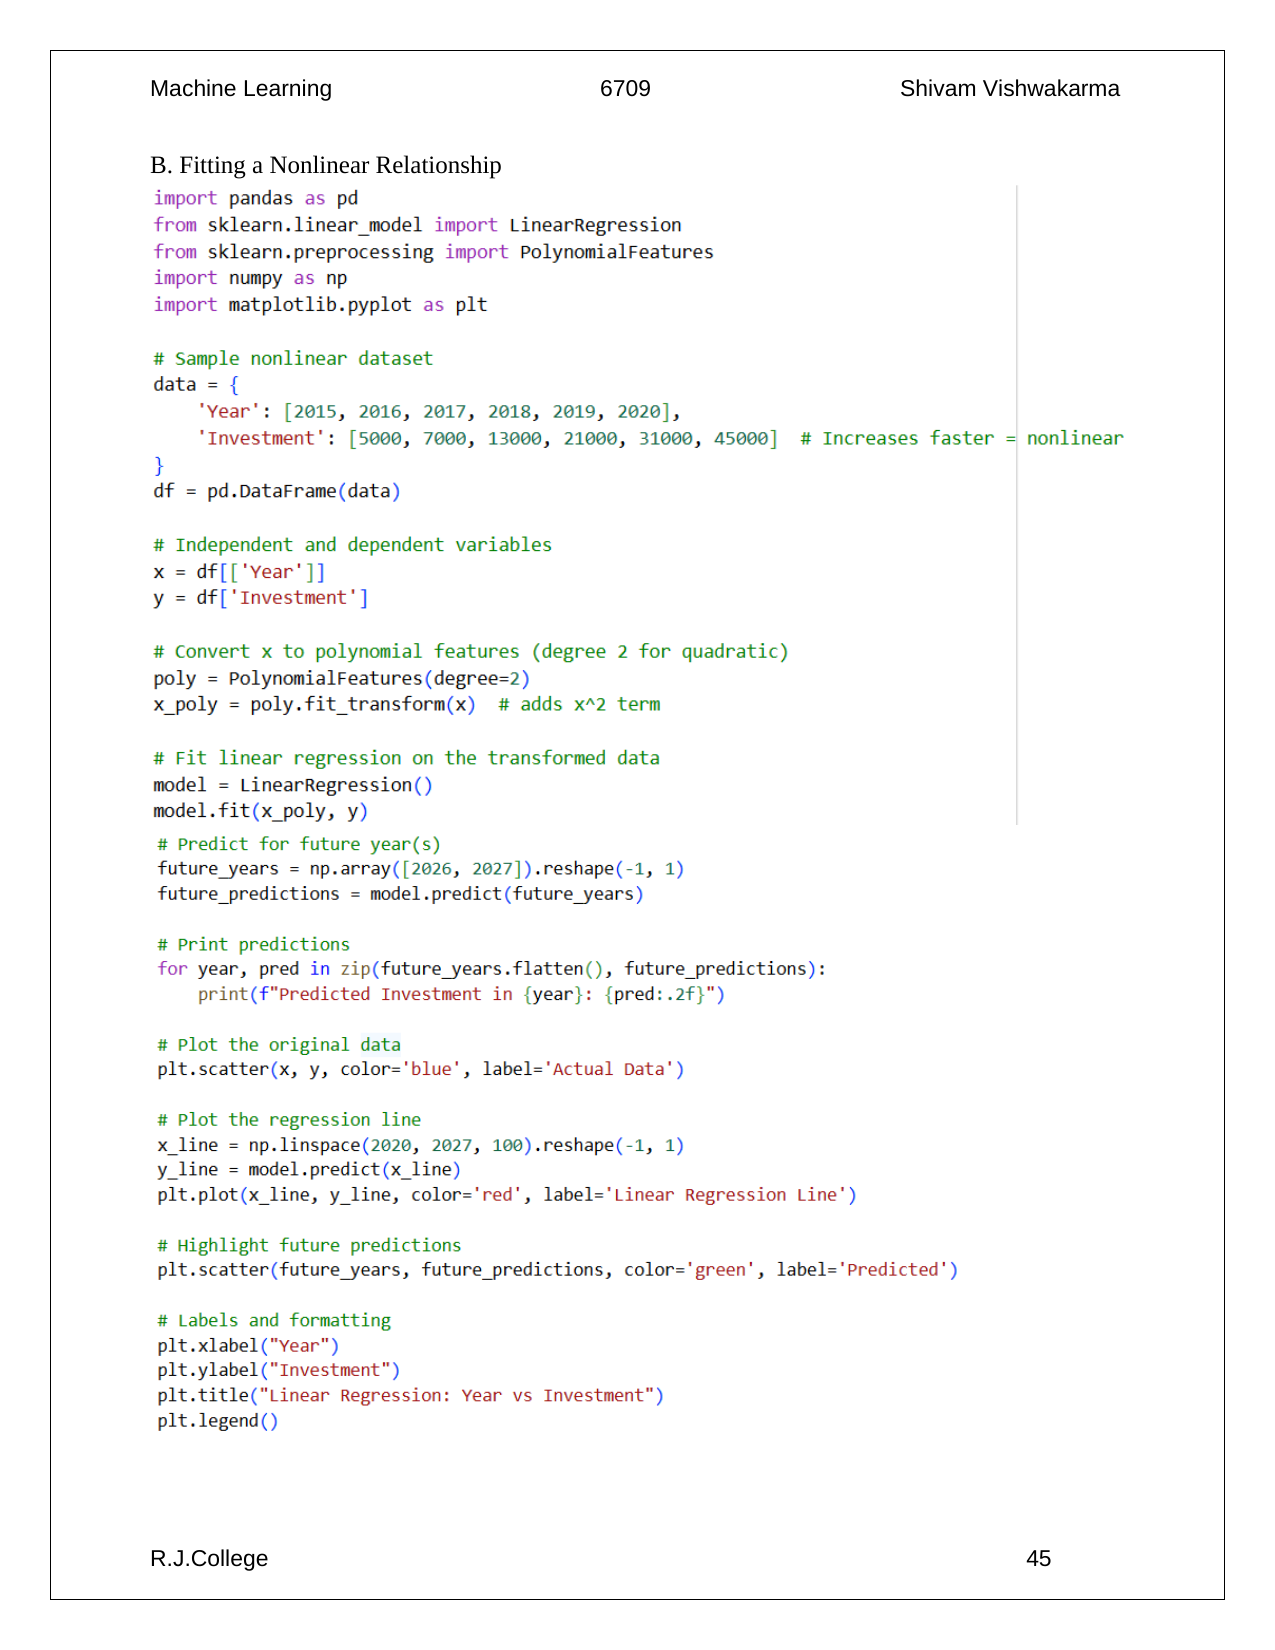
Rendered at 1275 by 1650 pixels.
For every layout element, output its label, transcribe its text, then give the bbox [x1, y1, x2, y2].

subtitle B. Fitting a Nonlinear Relationship [150, 150, 1125, 179]
picture [150, 183, 1125, 825]
picture [150, 828, 965, 1433]
